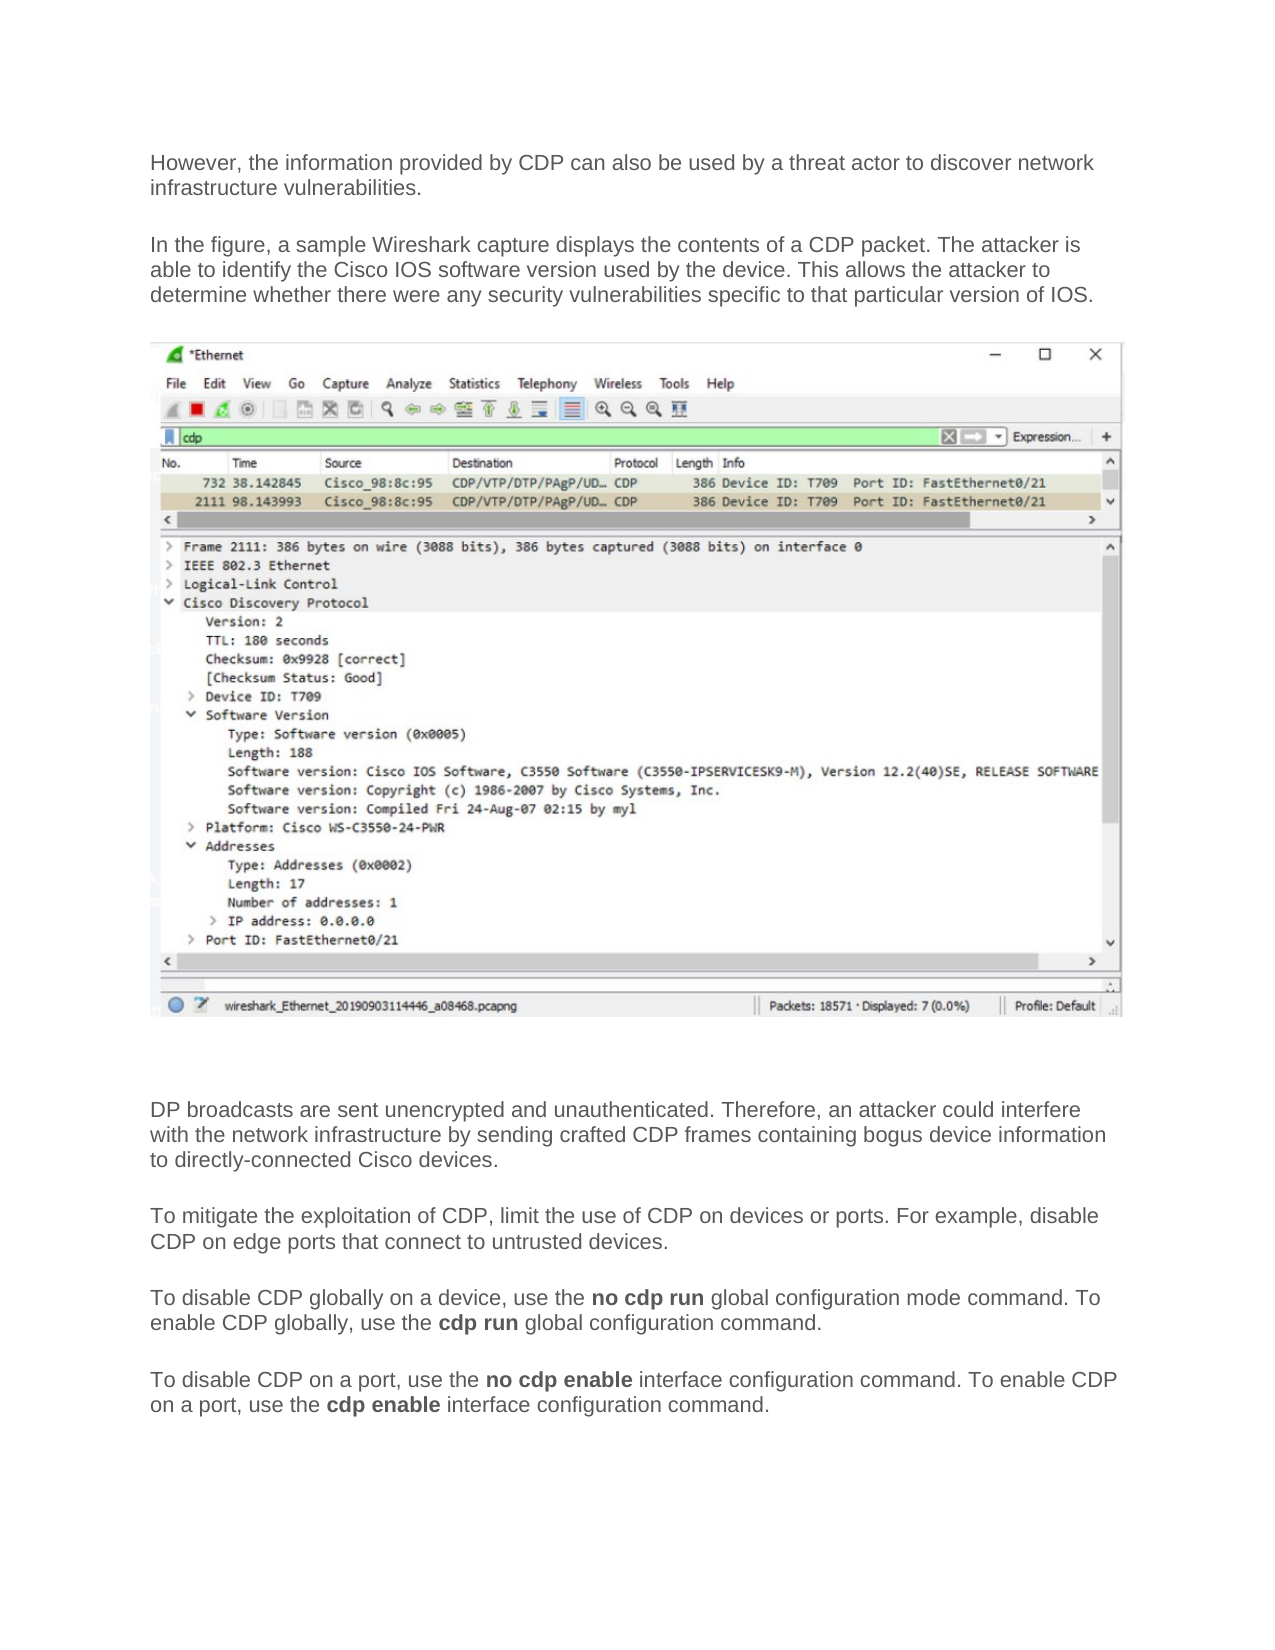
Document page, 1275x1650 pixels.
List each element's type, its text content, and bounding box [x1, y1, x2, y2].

text DP broadcasts are sent unencrypted and unauthenticated. Therefore, an attacker could interfere with the network infrastructure by sending crafted CDP frames containing bogus device information to directly-connected Cisco devices. [150, 1097, 1125, 1172]
text To disable CDP globally on a device, use the no cdp run global configuration mode command. To enable CDP globally, use the cdp run global configuration command. [150, 1285, 1125, 1336]
text In the figure, a sample Wireshark capture displays the contents of a CDP packet. The attacker is able to identify the Cisco IOS software version used by the device. This allows the attacker to determine whether there were any security vulnerabilities specific to that particular version of IOS. [150, 232, 1125, 307]
picture [150, 338, 1125, 1017]
text To mitigate the exploitation of CDP, limit the use of CDP on devices or ports. For example, disable CDP on edge ports that connect to untrusted devices. [150, 1203, 1125, 1254]
text However, the information provided by CDP can also be used by a threat actor to discover network infrastructure vulnerabilities. [150, 150, 1125, 200]
text To disable CDP on a port, use the no cdp enable interface configuration command. To enable CDP on a port, use the cdp enable interface configuration command. [150, 1367, 1125, 1417]
